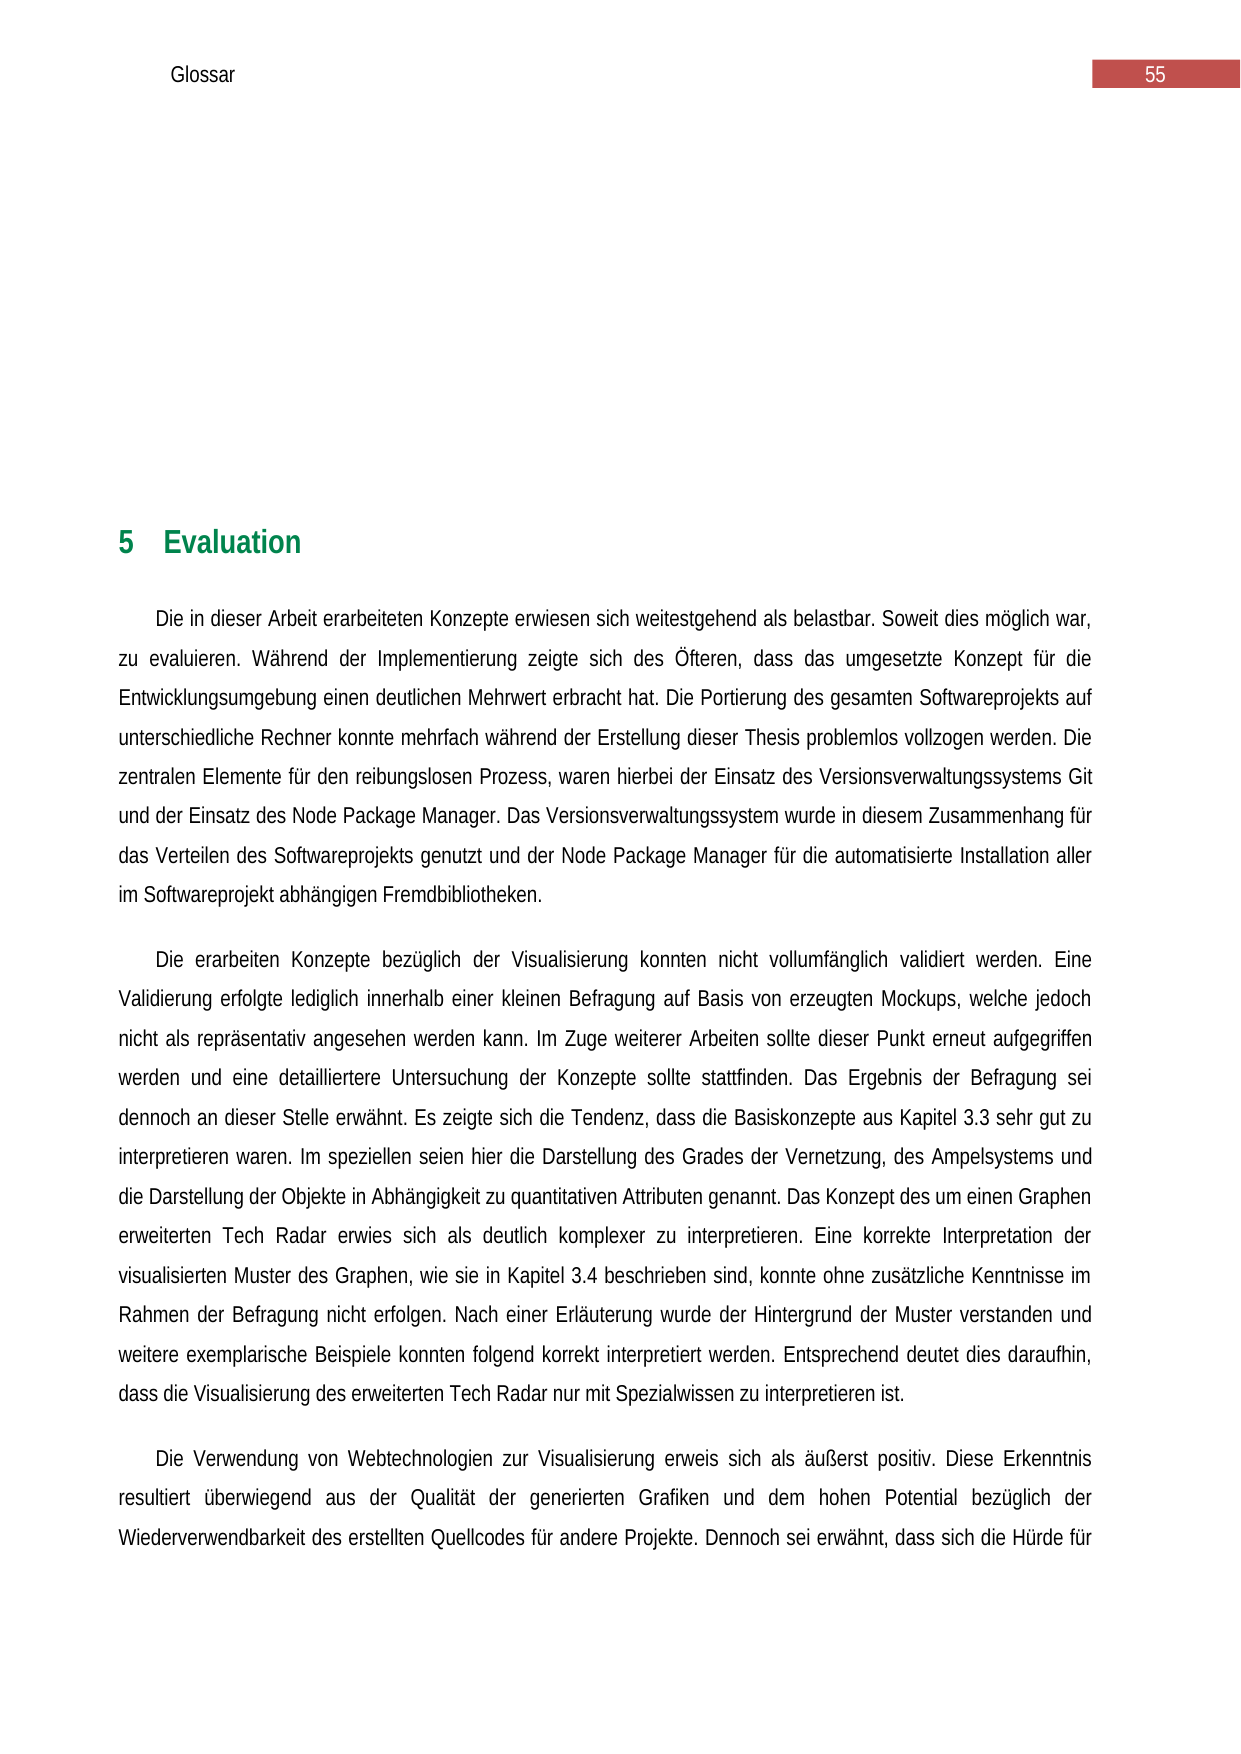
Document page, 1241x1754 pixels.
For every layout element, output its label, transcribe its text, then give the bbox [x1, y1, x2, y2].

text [118, 1444, 1092, 1550]
text Die erarbeiten Konzepte bezüglich der Visualisierung konnten nicht vollumfänglich validiert werden. Eine Validierung erfolgte lediglich innerhalb einer kleinen Befragung auf Basis von erzeugten Mockups, welche jedoch nicht als repräsentativ angesehen werden kann. Im Zuge weiterer Arbeiten sollte dieser Punkt erneut aufgegriffen werden und eine detailliertere Untersuchung der Konzepte sollte stattfinden. Das Ergebnis der Befragung sei dennoch an dieser Stelle erwähnt. Es zeigte sich die Tendenz, dass die Basiskonzepte aus Kapitel 3.3 sehr gut zu interpretieren waren. Im speziellen seien hier die Darstellung des Grades der Vernetzung, des Ampelsystems und die Darstellung der Objekte in Abhängigkeit zu quantitativen Attributen genannt. Das Konzept des um einen Graphen erweiterten Tech Radar erwies sich als deutlich komplexer zu interpretieren. Eine korrekte Interpretation der visualisierten Muster des Graphen, wie sie in Kapitel 3.4 beschrieben sind, konnte ohne zusätzliche Kenntnisse im Rahmen der Befragung nicht erfolgen. Nach einer Erläuterung wurde der Hintergrund der Muster verstanden und weitere exemplarische Beispiele konnten folgend korrekt interpretiert werden. Entsprechend deutet dies daraufhin, dass die Visualisierung des erweiterten Tech Radar nur mit Spezialwissen zu interpretieren ist. [118, 946, 1092, 1406]
text Die in dieser Arbeit erarbeiteten Konzepte erwiesen sich weitestgehend als belastbar. Soweit dies möglich war, zu evaluieren. Während der Implementierung zeigte sich des Öfteren, dass das umgesetzte Konzept für die Entwicklungsumgebung einen deutlichen Mehrwert erbracht hat. Die Portierung des gesamten Softwareprojekts auf unterschiedliche Rechner konnte mehrfach während der Erstellung dieser Thesis problemlos vollzogen werden. Die zentralen Elemente für den reibungslosen Prozess, waren hierbei der Einsatz des Versionsverwaltungssystems Git und der Einsatz des Node Package Manager. Das Versionsverwaltungssystem wurde in diesem Zusammenhang für das Verteilen des Softwareprojekts genutzt und der Node Package Manager für die automatisierte Installation aller im Softwareprojekt abhängigen Fremdbibliotheken. [118, 605, 1092, 908]
subtitle Evaluation [118, 523, 1092, 561]
